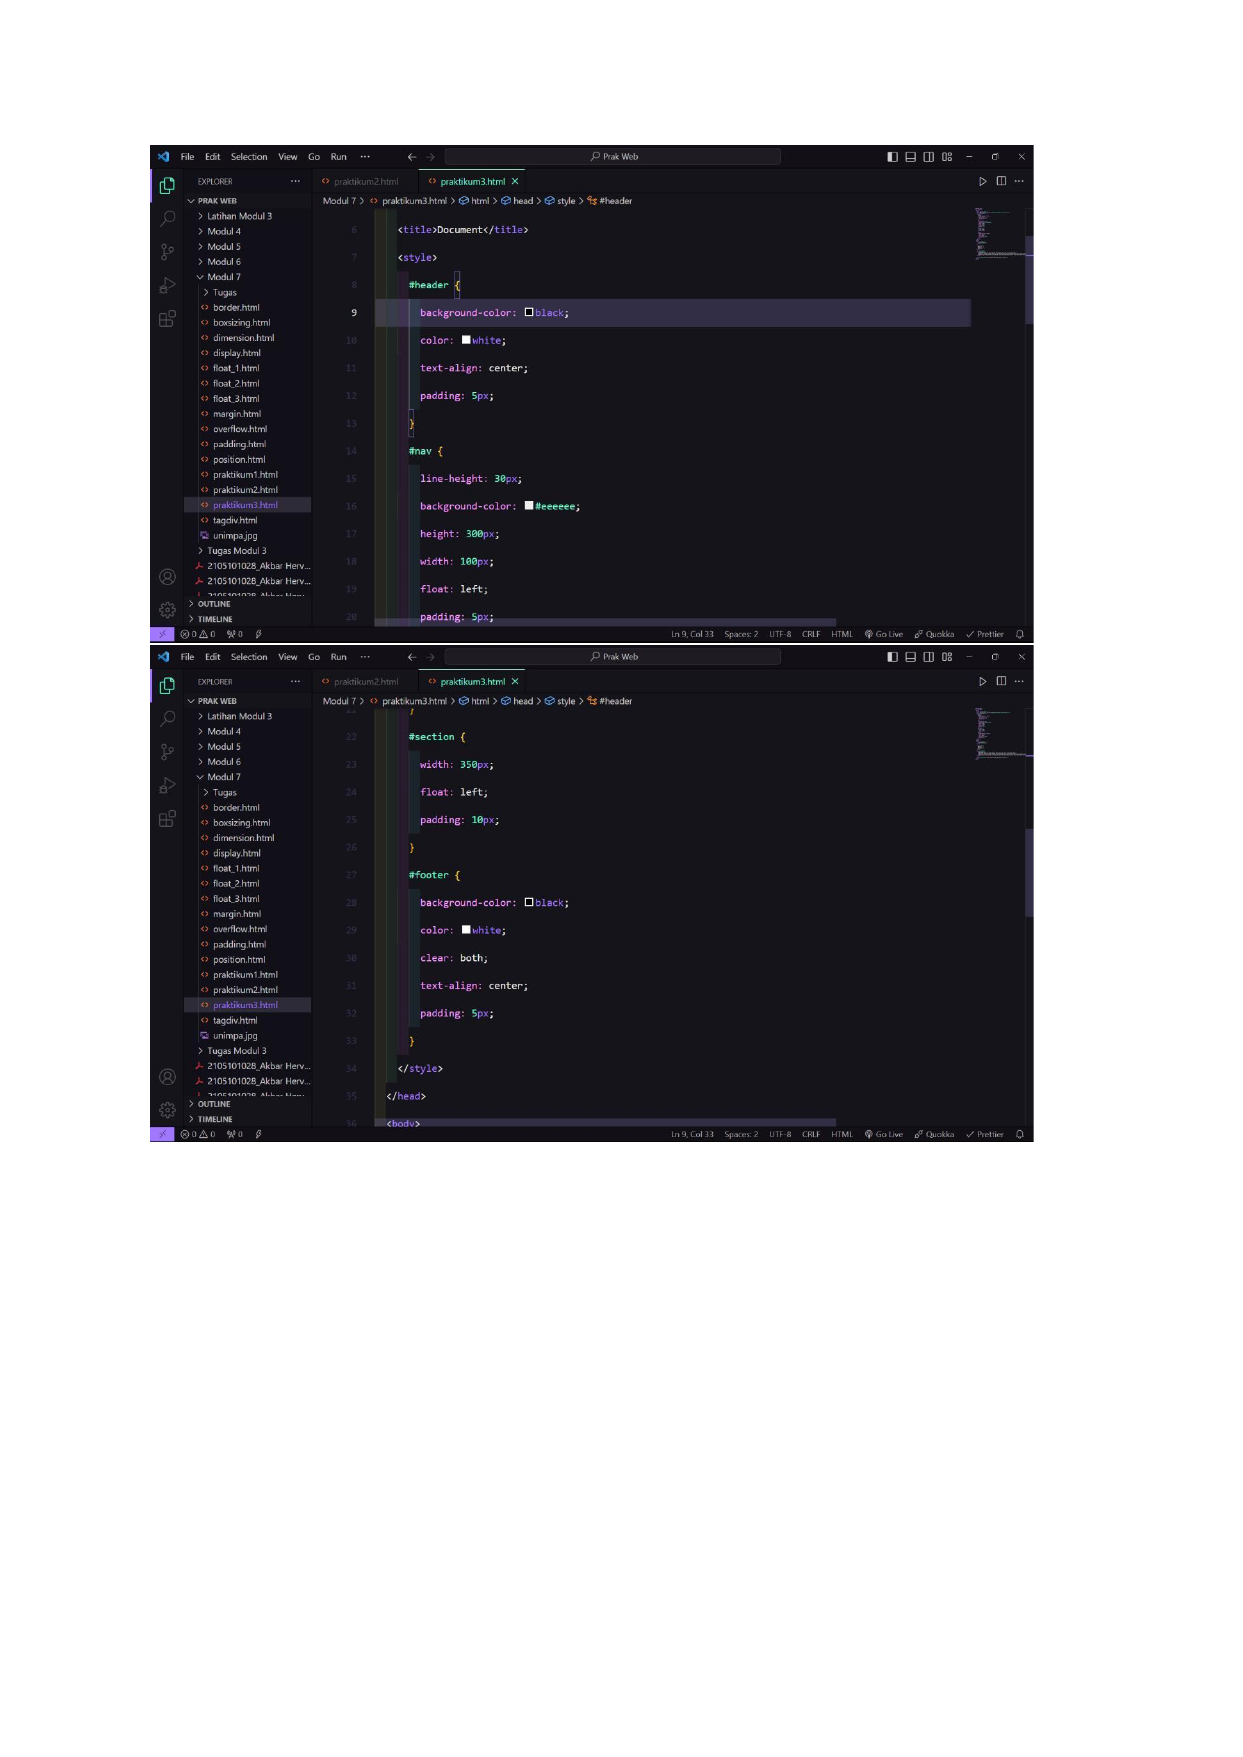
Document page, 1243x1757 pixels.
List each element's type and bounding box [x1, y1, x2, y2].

picture [150, 145, 1034, 1142]
